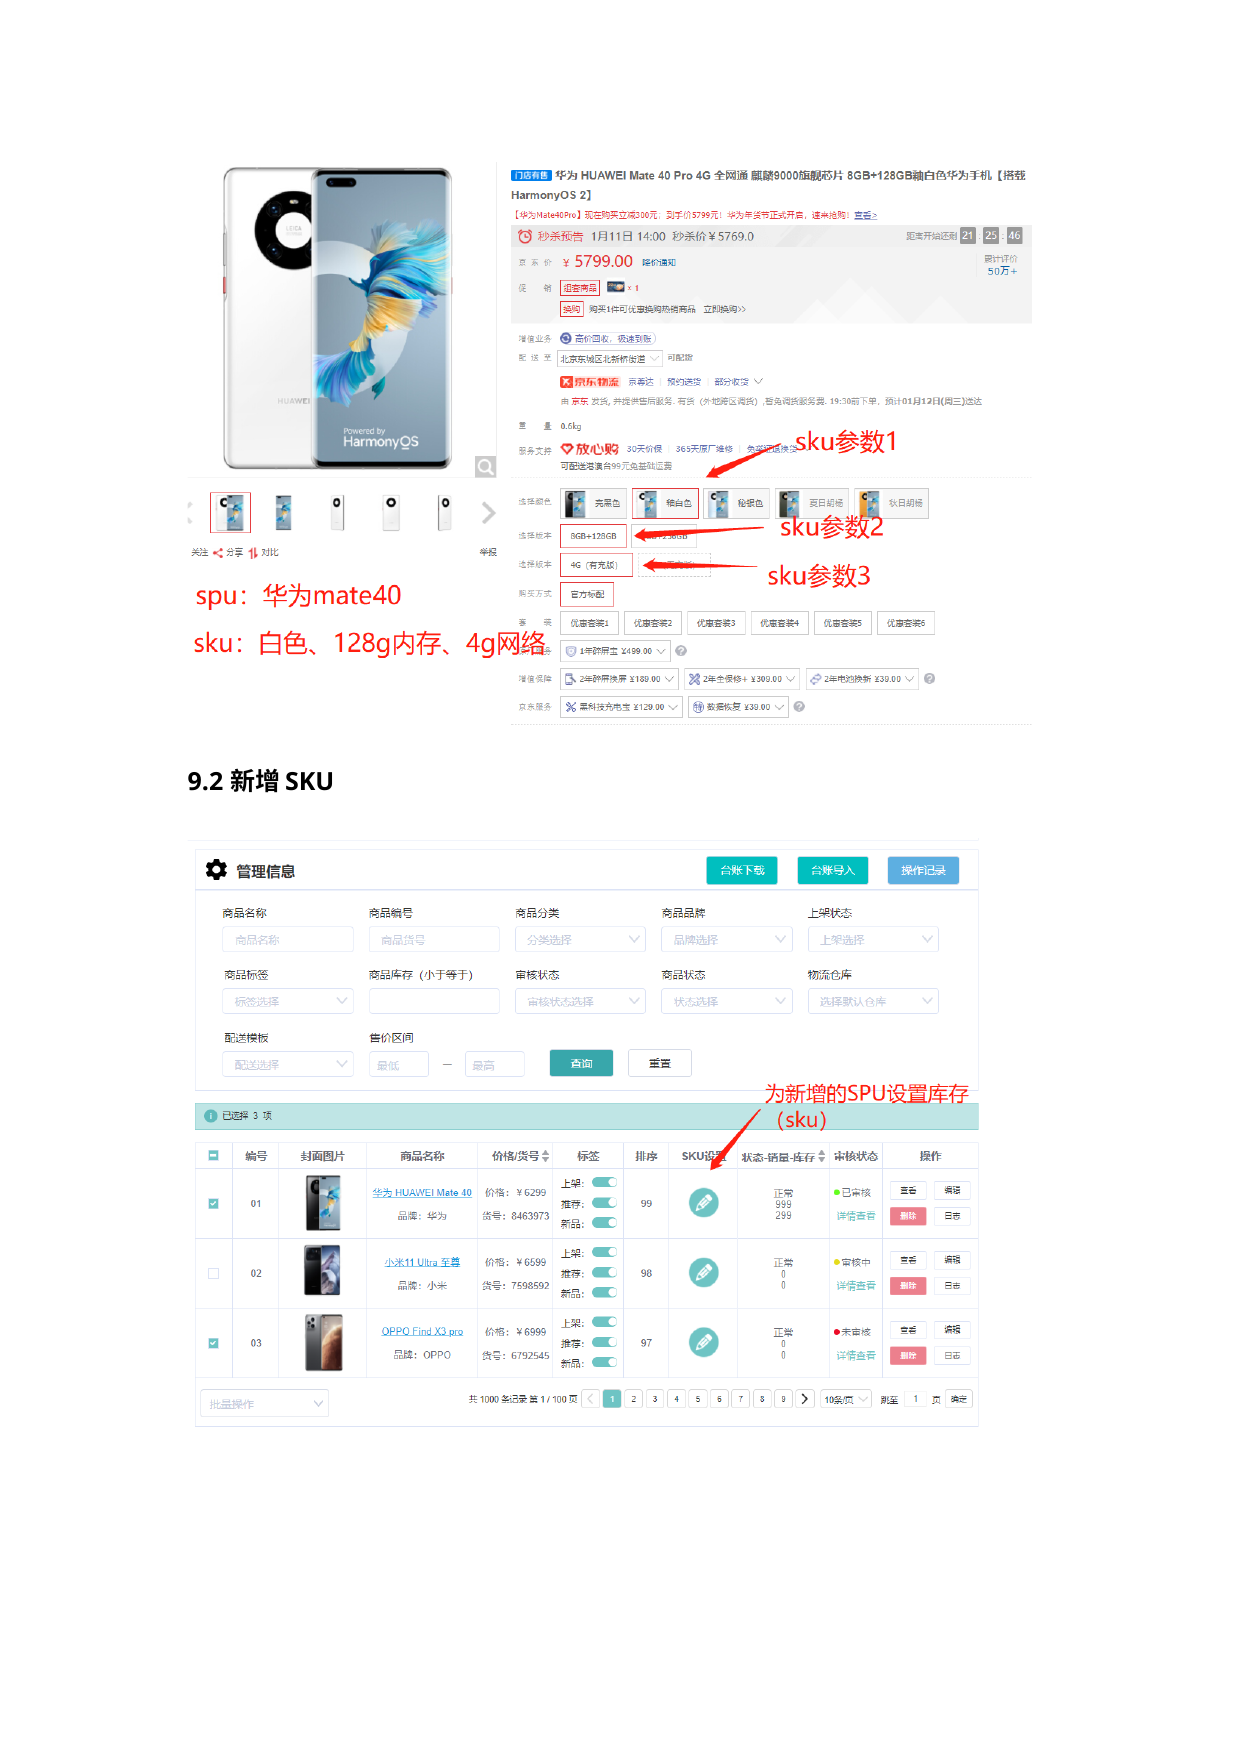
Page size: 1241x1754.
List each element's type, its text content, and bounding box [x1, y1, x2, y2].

subtitle 9.2 新增SKU [187, 747, 1053, 812]
picture [187, 838, 987, 1441]
picture [187, 162, 1053, 729]
